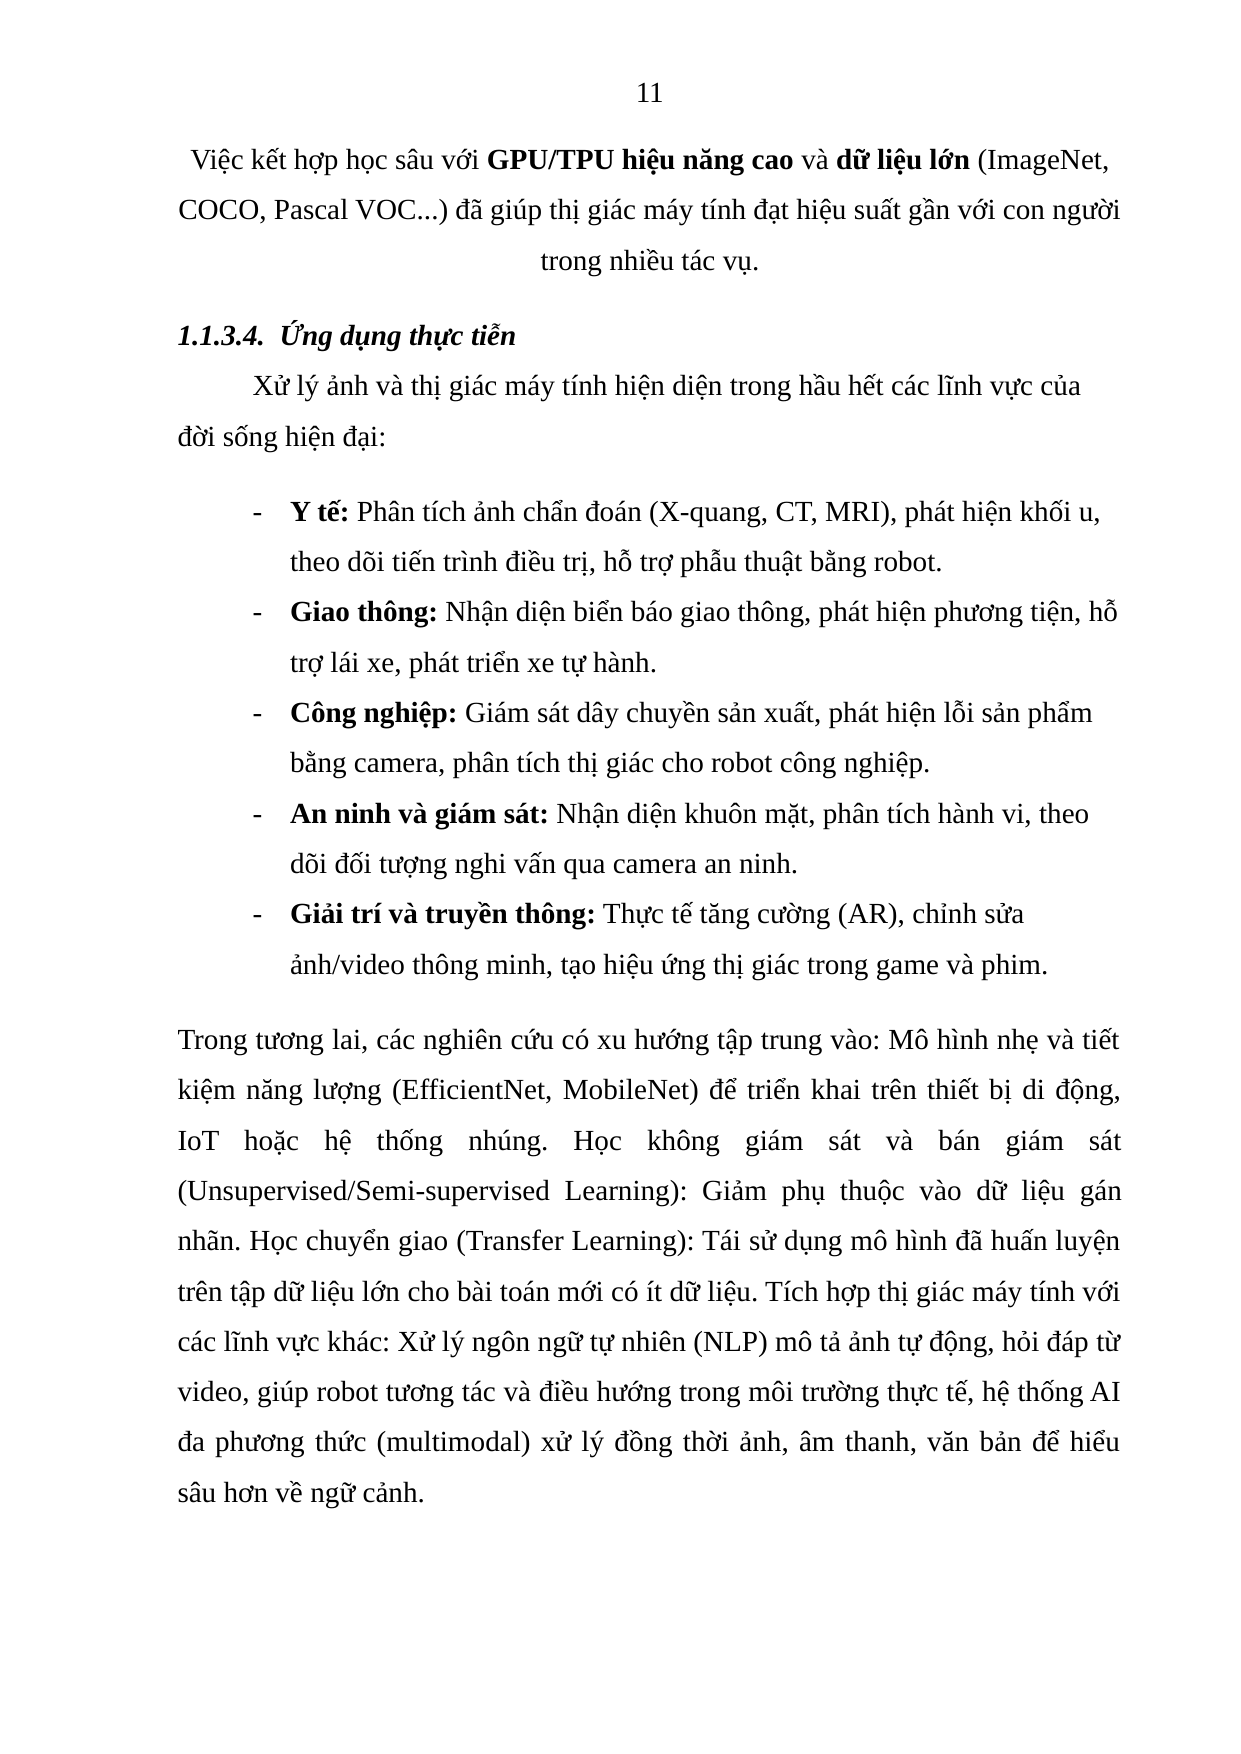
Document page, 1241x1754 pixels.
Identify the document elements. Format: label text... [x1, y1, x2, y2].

list Giải trí và truyền thông: Thực tế tăng cường (AR), chỉnh sửa ảnh/video thông minh, tạo hiệu ứng thị giác trong game và phim. [252, 896, 1122, 980]
text Trong tương lai, các nghiên cứu có xu hướng tập trung vào: Mô hình nhẹ và tiết kiệm năng lượng (EfficientNet, MobileNet) để triển khai trên thiết bị di động, IoT hoặc hệ thống nhúng. Học không giám sát và bán giám sát (Unsupervised/Semi-supervised Learning): Giảm phụ thuộc vào dữ liệu gán nhãn. Học chuyển giao (Transfer Learning): Tái sử dụng mô hình đã huấn luyện trên tập dữ liệu lớn cho bài toán mới có ít dữ liệu. Tích hợp thị giác máy tính với các lĩnh vực khác: Xử lý ngôn ngữ tự nhiên (NLP) mô tả ảnh tự động, hỏi đáp từ video, giúp robot tương tác và điều hướng trong môi trường thực tế, hệ thống AI đa phương thức (multimodal) xử lý đồng thời ảnh, âm thanh, văn bản để hiểu sâu hơn về ngữ cảnh. [177, 1022, 1122, 1508]
list An ninh và giám sát: Nhận diện khuôn mặt, phân tích hành vi, theo dõi đối tượng nghi vấn qua camera an ninh. [252, 796, 1122, 880]
list Công nghiệp: Giám sát dây chuyền sản xuất, phát hiện lỗi sản phẩm bằng camera, phân tích thị giác cho robot công nghiệp. [252, 695, 1122, 779]
list Giao thông: Nhận diện biển báo giao thông, phát hiện phương tiện, hỗ trợ lái xe, phát triển xe tự hành. [252, 594, 1122, 678]
text Việc kết hợp học sâu với GPU/TPU hiệu năng cao và dữ liệu lớn (ImageNet, COCO, Pascal VOC...) đã giúp thị giác máy tính đạt hiệu suất gần với con người trong nhiều tác vụ. [177, 142, 1122, 276]
text Xử lý ảnh và thị giác máy tính hiện diện trong hầu hết các lĩnh vực của đời sống hiện đại: [177, 368, 1122, 452]
list Y tế: Phân tích ảnh chẩn đoán (X-quang, CT, MRI), phát hiện khối u, theo dõi tiến trình điều trị, hỗ trợ phẫu thuật bằng robot. [252, 494, 1122, 578]
subtitle Ứng dụng thực tiễn [177, 318, 1122, 352]
